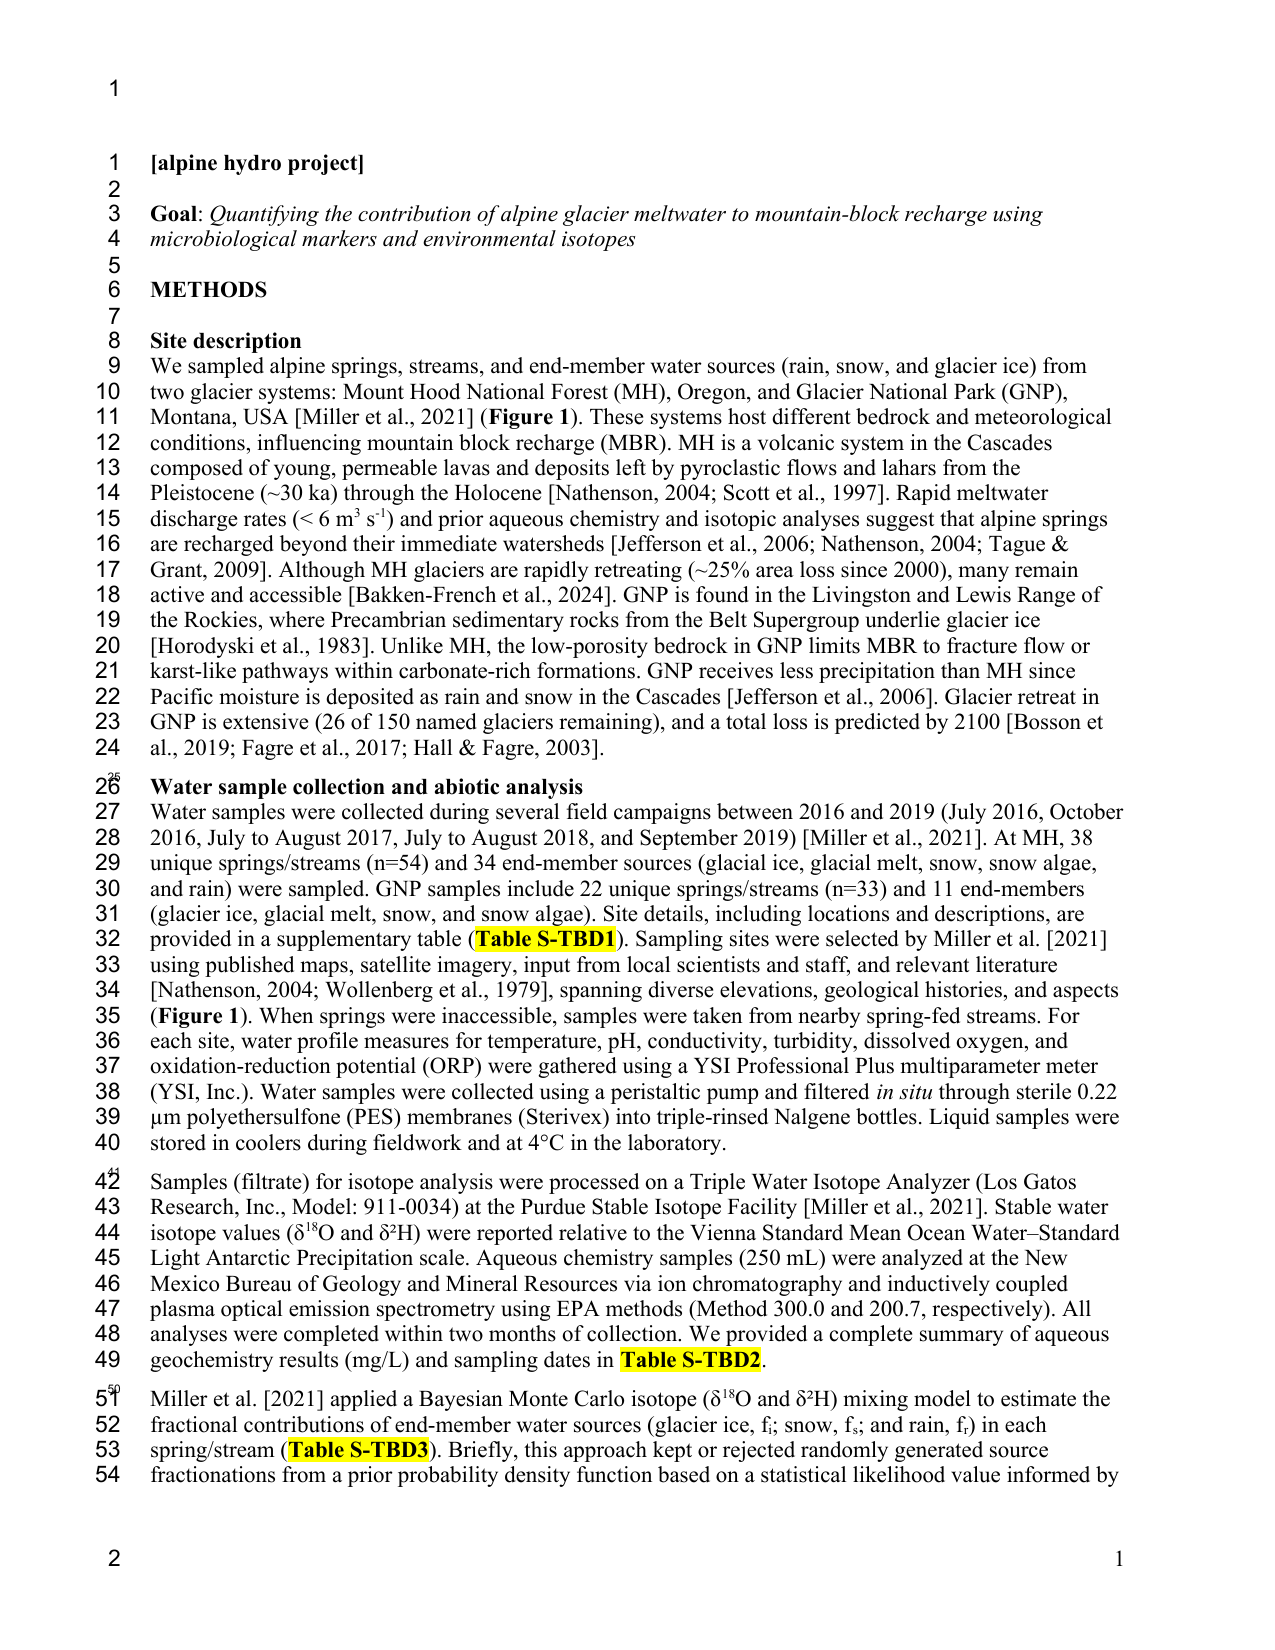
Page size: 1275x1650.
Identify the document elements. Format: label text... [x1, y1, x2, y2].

text Water sample collection and abiotic analysis [150, 774, 1125, 799]
text Goal: Quantifying the contribution of alpine glacier meltwater to mountain-block recharge using microbiological markers and environmental isotopes [150, 201, 1125, 252]
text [150, 1386, 1125, 1488]
text Site description [150, 328, 1125, 353]
text We sampled alpine springs, streams, and end-member water sources (rain, snow, and glacier ice) from two glacier systems: Mount Hood National Forest (MH), Oregon, and Glacier National Park (GNP), Montana, USA [Miller et al., 2021] (Figure 1). These systems host different bedrock and meteorological conditions, influencing mountain block recharge (MBR). MH is a volcanic system in the Cascades composed of young, permeable lavas and deposits left by pyroclastic flows and lahars from the Pleistocene (~30 ka) through the Holocene [Nathenson, 2004; Scott et al., 1997]. Rapid meltwater discharge rates (< 6 m3 s-1) and prior aqueous chemistry and isotopic analyses suggest that alpine springs are recharged beyond their immediate watersheds [Jefferson et al., 2006; Nathenson, 2004; Tague & Grant, 2009]. Although MH glaciers are rapidly retreating (~25% area loss since 2000), many remain active and accessible [Bakken-French et al., 2024]. GNP is found in the Livingston and Lewis Range of the Rockies, where Precambrian sedimentary rocks from the Belt Supergroup underlie glacier ice [Horodyski et al., 1983]. Unlike MH, the low-porosity bedrock in GNP limits MBR to fracture flow or karst-like pathways within carbonate-rich formations. GNP receives less precipitation than MH since Pacific moisture is deposited as rain and snow in the Cascades [Jefferson et al., 2006]. Glacier retreat in GNP is extensive (26 of 150 named glaciers remaining), and a total loss is predicted by 2100 [Bosson et al., 2019; Fagre et al., 2017; Hall & Fagre, 2003]. [150, 353, 1125, 760]
text Samples (filtrate) for isotope analysis were processed on a Triple Water Isotope Analyzer (Los Gatos Research, Inc., Model: 911-0034) at the Purdue Stable Isotope Facility [Miller et al., 2021]. Stable water isotope values (δ18O and δ²H) were reported relative to the Vienna Standard Mean Ocean Water–Standard Light Antarctic Precipitation scale. Aqueous chemistry samples (250 mL) were analyzed at the New Mexico Bureau of Geology and Mineral Resources via ion chromatography and inductively coupled plasma optical emission spectrometry using EPA methods (Method 300.0 and 200.7, respectively). All analyses were completed within two months of collection. We provided a complete summary of aqueous geochemistry results (mg/L) and sampling dates in Table S-TBD2. [150, 1169, 1125, 1372]
text [alpine hydro project] [150, 150, 1125, 175]
text METHODS [150, 277, 1125, 302]
text Water samples were collected during several field campaigns between 2016 and 2019 (July 2016, October 2016, July to August 2017, July to August 2018, and September 2019) [Miller et al., 2021]. At MH, 38 unique springs/streams (n=54) and 34 end-member sources (glacial ice, glacial melt, snow, snow algae, and rain) were sampled. GNP samples include 22 unique springs/streams (n=33) and 11 end-members (glacier ice, glacial melt, snow, and snow algae). Site details, including locations and descriptions, are provided in a supplementary table (Table S-TBD1). Sampling sites were selected by Miller et al. [2021] using published maps, satellite imagery, input from local scientists and staff, and relevant literature [Nathenson, 2004; Wollenberg et al., 1979], spanning diverse elevations, geological histories, and aspects (Figure 1). When springs were inaccessible, samples were taken from nearby spring-fed streams. For each site, water profile measures for temperature, pH, conductivity, turbidity, dissolved oxygen, and oxidation-reduction potential (ORP) were gathered using a YSI Professional Plus multiparameter meter (YSI, Inc.). Water samples were collected using a peristaltic pump and filtered in situ through sterile 0.22 µm polyethersulfone (PES) membranes (Sterivex) into triple-rinsed Nalgene bottles. Liquid samples were stored in coolers during fieldwork and at 4°C in the laboratory. [150, 799, 1125, 1155]
